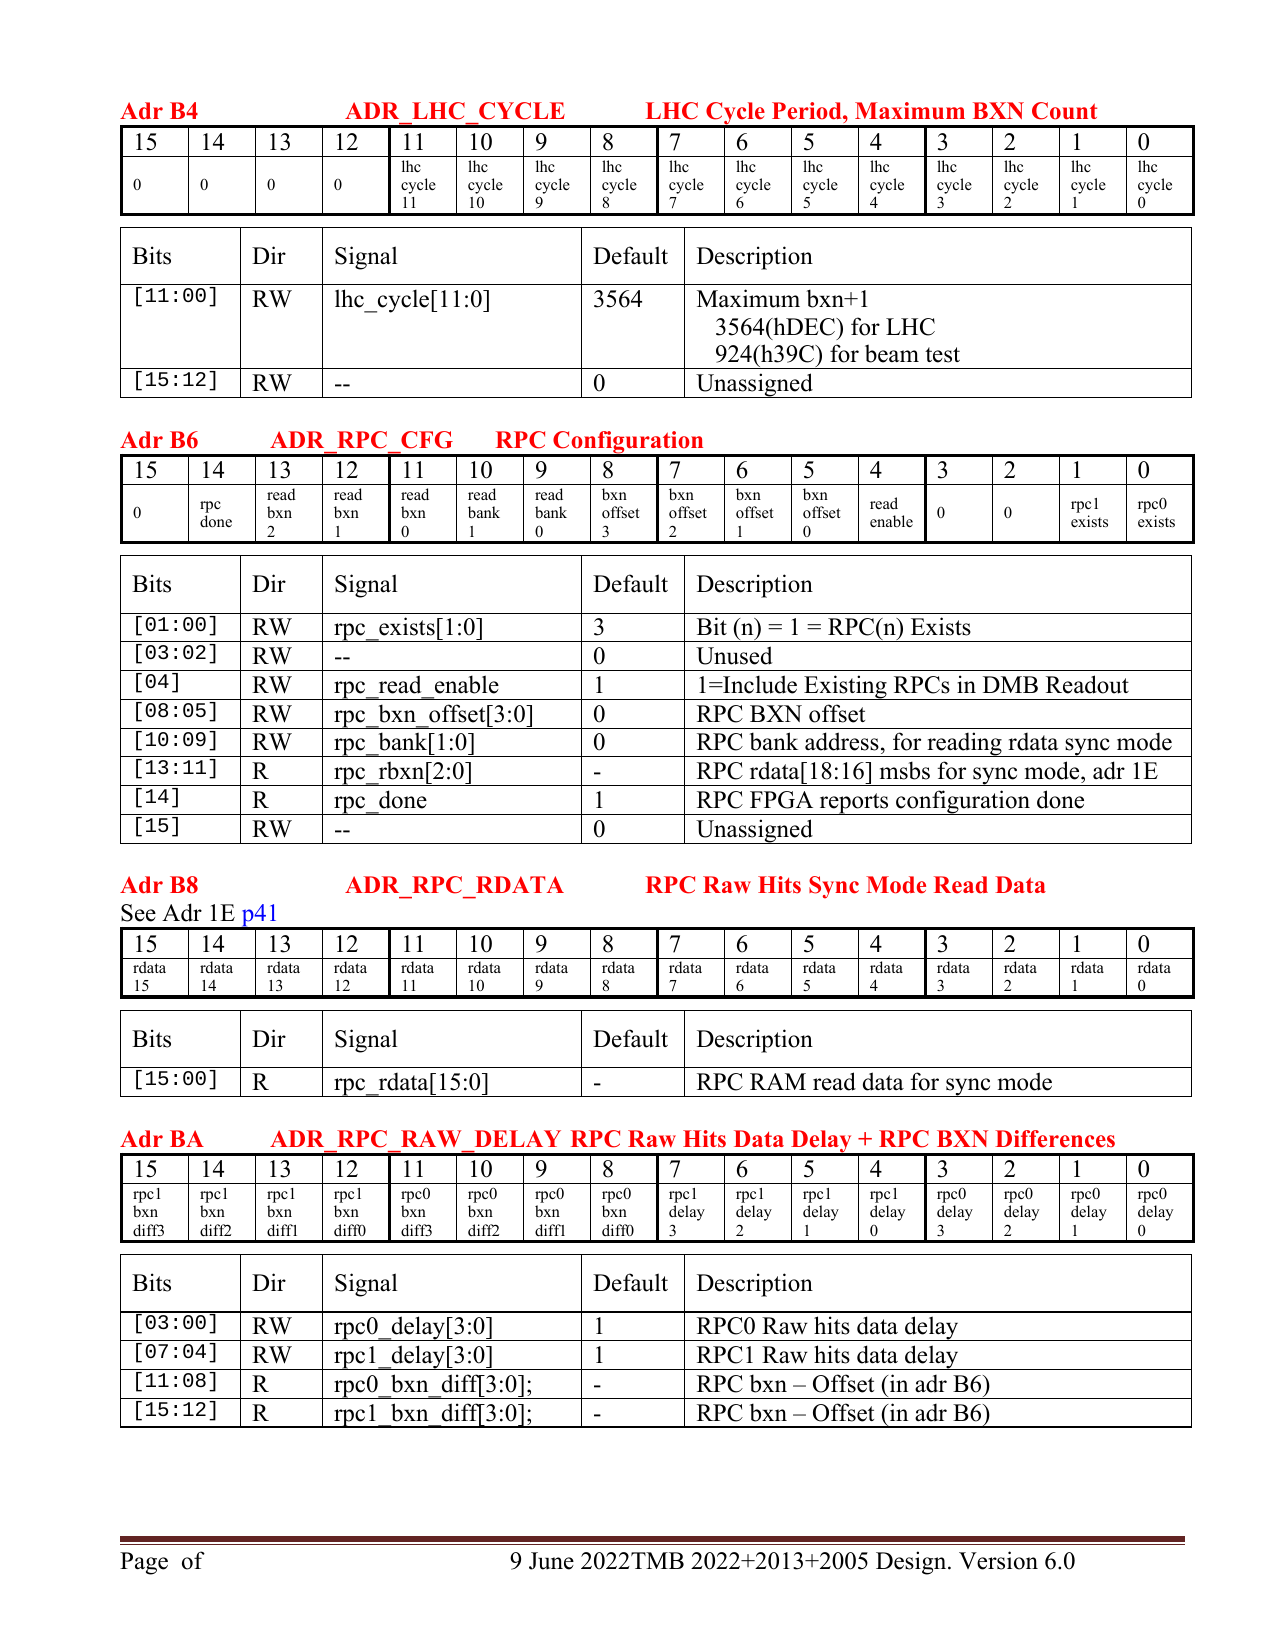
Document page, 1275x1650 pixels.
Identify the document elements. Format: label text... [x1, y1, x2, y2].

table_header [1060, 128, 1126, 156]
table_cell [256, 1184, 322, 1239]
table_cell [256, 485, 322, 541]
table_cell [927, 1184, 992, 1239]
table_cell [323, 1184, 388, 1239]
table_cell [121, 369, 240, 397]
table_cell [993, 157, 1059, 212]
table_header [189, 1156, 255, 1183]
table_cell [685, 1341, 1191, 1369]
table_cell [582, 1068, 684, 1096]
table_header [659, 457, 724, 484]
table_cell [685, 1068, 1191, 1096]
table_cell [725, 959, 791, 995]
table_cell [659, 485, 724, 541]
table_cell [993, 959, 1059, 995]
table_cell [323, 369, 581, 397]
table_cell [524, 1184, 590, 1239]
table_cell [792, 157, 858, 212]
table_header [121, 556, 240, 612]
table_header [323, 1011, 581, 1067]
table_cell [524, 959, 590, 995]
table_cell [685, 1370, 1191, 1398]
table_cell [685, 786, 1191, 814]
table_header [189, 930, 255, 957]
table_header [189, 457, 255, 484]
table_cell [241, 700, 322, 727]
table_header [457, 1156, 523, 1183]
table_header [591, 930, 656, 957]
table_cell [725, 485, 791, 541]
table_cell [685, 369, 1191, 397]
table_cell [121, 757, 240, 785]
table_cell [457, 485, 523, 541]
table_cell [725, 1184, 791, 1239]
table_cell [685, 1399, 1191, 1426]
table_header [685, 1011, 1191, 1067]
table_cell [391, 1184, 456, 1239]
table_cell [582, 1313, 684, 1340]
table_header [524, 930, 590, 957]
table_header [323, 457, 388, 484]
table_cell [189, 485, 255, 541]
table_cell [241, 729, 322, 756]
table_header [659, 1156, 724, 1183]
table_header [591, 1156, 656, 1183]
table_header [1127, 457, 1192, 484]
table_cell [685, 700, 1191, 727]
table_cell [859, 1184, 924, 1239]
subtitle Adr BA ADR_RPC_RAW_DELAY RPC Raw Hits Data Delay + RPC BXN Differences [120, 1125, 1185, 1152]
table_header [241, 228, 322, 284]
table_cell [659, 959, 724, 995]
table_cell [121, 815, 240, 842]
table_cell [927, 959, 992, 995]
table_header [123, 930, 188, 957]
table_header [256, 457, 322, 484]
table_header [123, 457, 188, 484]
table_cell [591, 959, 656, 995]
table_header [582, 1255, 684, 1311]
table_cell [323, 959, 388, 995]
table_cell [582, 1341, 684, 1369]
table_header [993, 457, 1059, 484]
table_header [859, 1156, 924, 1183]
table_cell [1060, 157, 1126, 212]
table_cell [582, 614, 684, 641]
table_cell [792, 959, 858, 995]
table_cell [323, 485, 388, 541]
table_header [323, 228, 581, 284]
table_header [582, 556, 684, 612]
text See Adr 1E p42 [120, 899, 1185, 927]
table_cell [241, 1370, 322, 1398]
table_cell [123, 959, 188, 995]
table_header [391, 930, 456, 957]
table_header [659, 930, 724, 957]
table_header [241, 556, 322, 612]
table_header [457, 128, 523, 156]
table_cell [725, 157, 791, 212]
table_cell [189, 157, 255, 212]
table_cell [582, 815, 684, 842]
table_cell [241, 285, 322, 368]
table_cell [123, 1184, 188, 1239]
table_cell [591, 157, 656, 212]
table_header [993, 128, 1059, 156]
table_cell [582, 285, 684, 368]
subtitle Adr B6 ADR_RPC_CFG RPC Configuration [120, 426, 1185, 453]
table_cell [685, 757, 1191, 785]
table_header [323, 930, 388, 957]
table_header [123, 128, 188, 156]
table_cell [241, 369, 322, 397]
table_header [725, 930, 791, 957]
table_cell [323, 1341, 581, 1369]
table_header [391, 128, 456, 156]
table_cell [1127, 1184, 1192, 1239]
subtitle Adr B4 ADR_LHC_CYCLE LHC Cycle Period, Maximum BXN Count [120, 97, 1185, 125]
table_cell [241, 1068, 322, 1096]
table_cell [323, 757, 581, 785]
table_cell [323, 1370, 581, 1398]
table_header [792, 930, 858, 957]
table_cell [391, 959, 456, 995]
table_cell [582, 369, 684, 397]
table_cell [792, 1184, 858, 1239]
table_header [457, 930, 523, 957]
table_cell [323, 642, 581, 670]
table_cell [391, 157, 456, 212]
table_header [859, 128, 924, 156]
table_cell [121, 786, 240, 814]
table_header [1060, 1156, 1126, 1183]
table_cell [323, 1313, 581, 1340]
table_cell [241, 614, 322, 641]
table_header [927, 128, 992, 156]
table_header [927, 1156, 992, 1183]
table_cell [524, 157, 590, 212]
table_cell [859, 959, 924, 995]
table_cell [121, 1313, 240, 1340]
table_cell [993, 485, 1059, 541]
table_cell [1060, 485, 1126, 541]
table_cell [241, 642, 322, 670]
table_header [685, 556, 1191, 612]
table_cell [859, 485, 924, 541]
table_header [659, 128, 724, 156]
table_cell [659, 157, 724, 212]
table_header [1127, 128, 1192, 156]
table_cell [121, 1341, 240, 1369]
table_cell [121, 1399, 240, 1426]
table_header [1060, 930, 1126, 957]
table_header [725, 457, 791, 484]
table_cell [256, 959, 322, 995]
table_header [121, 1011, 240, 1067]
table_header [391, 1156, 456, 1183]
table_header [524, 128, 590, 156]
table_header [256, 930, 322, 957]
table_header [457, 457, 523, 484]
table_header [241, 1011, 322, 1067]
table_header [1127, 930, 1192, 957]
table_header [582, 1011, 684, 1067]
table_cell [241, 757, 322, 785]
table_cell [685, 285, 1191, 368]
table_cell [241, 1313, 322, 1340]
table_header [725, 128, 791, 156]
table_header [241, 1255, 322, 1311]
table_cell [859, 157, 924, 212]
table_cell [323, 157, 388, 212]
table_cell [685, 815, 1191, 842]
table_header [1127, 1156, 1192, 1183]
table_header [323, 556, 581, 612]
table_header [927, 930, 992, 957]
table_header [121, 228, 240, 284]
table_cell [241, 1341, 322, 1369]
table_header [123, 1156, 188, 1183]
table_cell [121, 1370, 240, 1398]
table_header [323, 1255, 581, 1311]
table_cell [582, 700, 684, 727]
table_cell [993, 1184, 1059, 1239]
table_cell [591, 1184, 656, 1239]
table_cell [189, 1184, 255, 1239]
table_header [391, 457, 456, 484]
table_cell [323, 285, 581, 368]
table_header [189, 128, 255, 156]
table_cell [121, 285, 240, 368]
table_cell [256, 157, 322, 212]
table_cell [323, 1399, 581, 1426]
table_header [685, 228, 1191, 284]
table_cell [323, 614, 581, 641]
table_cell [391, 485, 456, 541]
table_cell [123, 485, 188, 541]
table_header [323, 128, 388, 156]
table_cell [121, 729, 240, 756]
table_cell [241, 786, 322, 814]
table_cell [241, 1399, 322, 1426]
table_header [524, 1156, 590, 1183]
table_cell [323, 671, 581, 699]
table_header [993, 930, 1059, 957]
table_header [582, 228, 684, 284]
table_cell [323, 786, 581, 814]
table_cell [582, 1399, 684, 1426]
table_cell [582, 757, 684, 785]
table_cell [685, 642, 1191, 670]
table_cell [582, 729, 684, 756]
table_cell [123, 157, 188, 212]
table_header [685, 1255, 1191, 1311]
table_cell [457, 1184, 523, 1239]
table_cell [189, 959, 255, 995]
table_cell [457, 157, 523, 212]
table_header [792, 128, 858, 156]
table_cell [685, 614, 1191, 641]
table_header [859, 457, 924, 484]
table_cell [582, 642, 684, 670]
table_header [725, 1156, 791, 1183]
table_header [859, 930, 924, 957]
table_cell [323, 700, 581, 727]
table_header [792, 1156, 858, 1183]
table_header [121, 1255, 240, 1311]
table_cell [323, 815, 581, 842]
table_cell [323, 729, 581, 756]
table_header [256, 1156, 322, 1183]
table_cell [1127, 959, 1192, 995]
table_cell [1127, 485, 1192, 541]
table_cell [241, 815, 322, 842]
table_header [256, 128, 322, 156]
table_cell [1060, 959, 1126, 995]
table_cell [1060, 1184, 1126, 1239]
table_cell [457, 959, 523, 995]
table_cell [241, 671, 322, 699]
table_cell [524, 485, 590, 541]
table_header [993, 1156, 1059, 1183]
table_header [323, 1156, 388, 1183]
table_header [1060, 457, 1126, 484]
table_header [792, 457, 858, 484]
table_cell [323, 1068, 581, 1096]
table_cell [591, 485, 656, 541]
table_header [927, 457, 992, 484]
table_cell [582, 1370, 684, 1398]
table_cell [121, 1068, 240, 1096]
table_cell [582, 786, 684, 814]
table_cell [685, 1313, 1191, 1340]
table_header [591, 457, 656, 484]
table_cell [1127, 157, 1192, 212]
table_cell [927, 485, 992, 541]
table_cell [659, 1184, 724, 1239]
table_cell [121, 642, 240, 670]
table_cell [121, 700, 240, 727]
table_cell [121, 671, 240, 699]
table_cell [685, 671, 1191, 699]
subtitle Adr B8 ADR_RPC_RDATA RPC Raw Hits Sync Mode Read Data [120, 871, 1185, 899]
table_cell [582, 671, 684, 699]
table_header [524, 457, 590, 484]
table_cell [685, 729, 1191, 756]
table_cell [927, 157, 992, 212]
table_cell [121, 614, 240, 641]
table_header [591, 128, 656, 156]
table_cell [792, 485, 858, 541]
